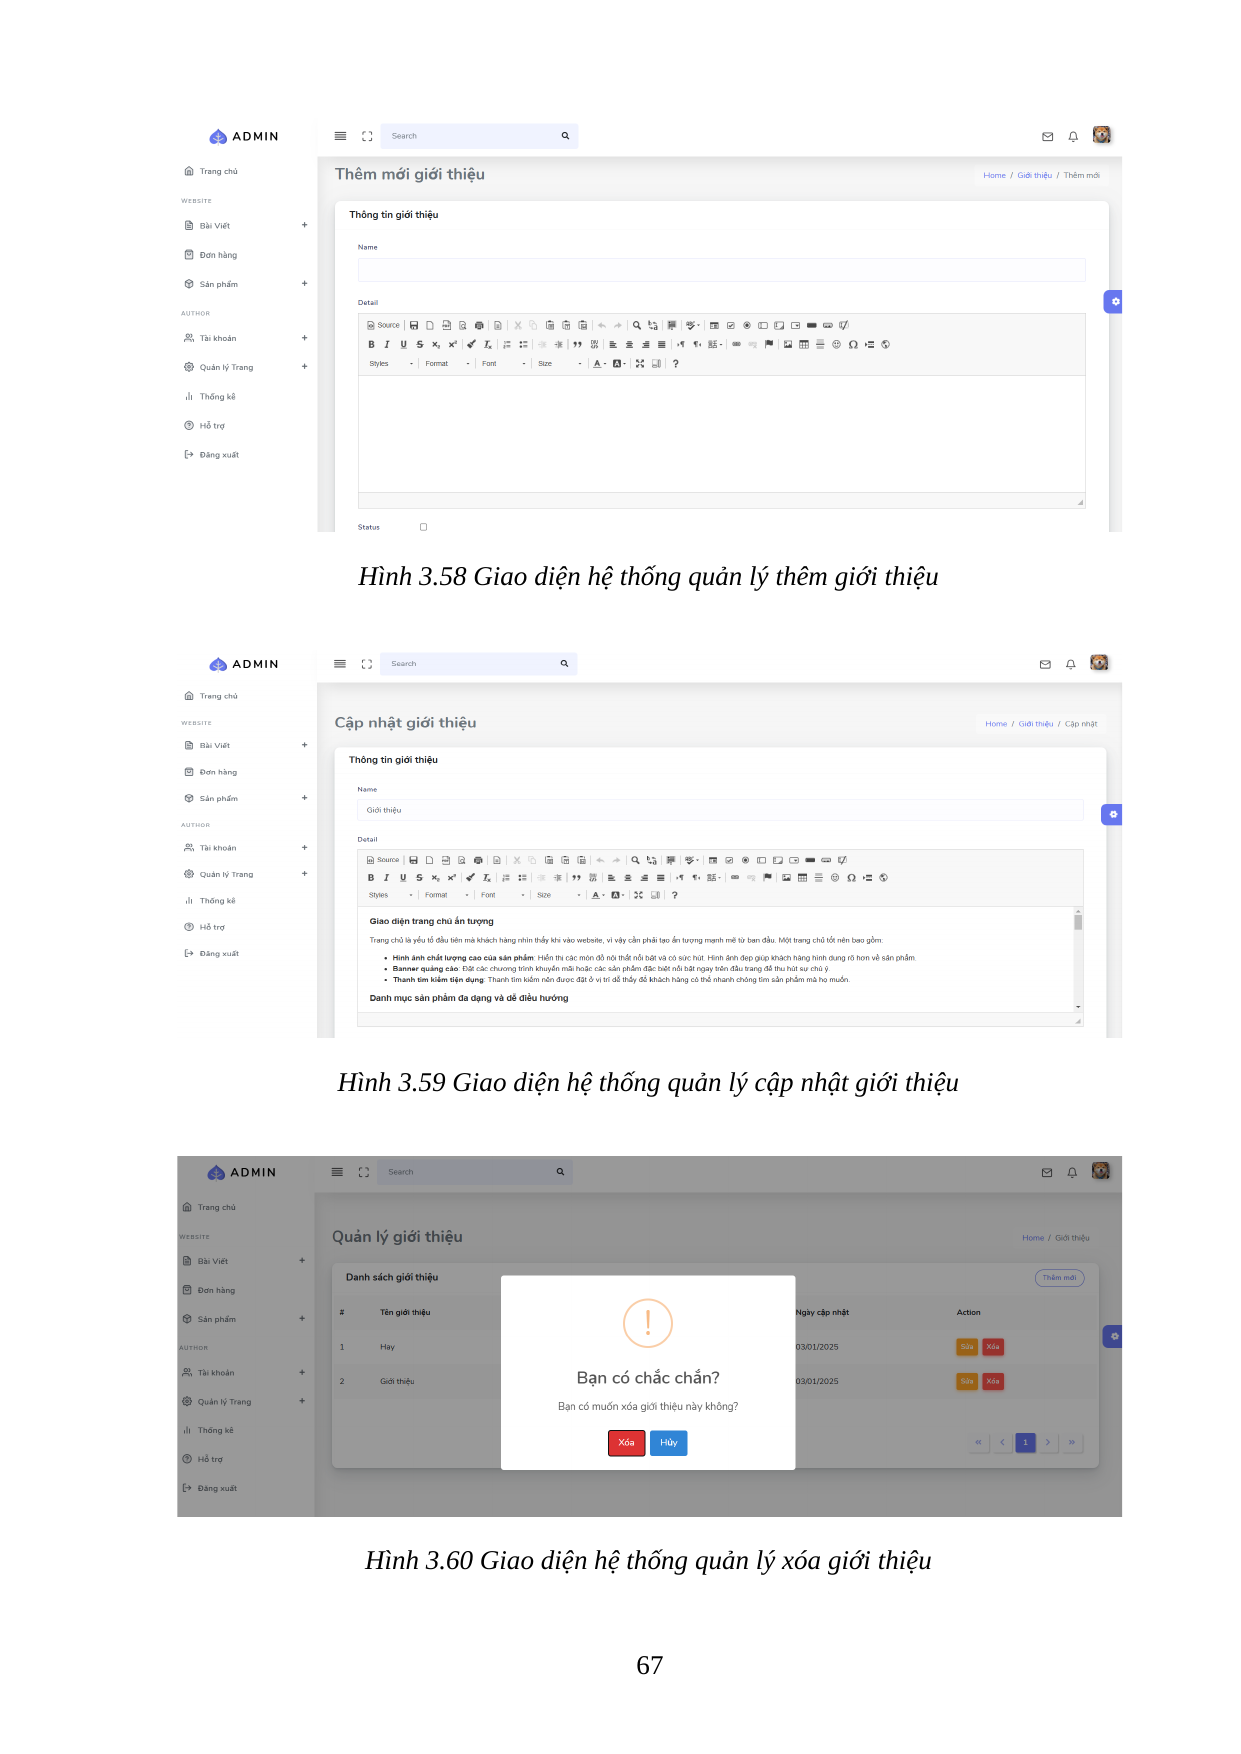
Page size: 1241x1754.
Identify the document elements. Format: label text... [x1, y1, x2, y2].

text Hình 3.60 Giao diện hệ thống quản lý xóa giới thiệu [177, 1544, 1122, 1576]
text Hình 3.58 Giao diện hệ thống quản lý thêm giới thiệu [177, 560, 1122, 591]
picture [177, 118, 1123, 532]
picture [177, 650, 1123, 1038]
picture [177, 1156, 1123, 1517]
text Hình 3.59 Giao diện hệ thống quản lý cập nhật giới thiệu [177, 1066, 1122, 1097]
